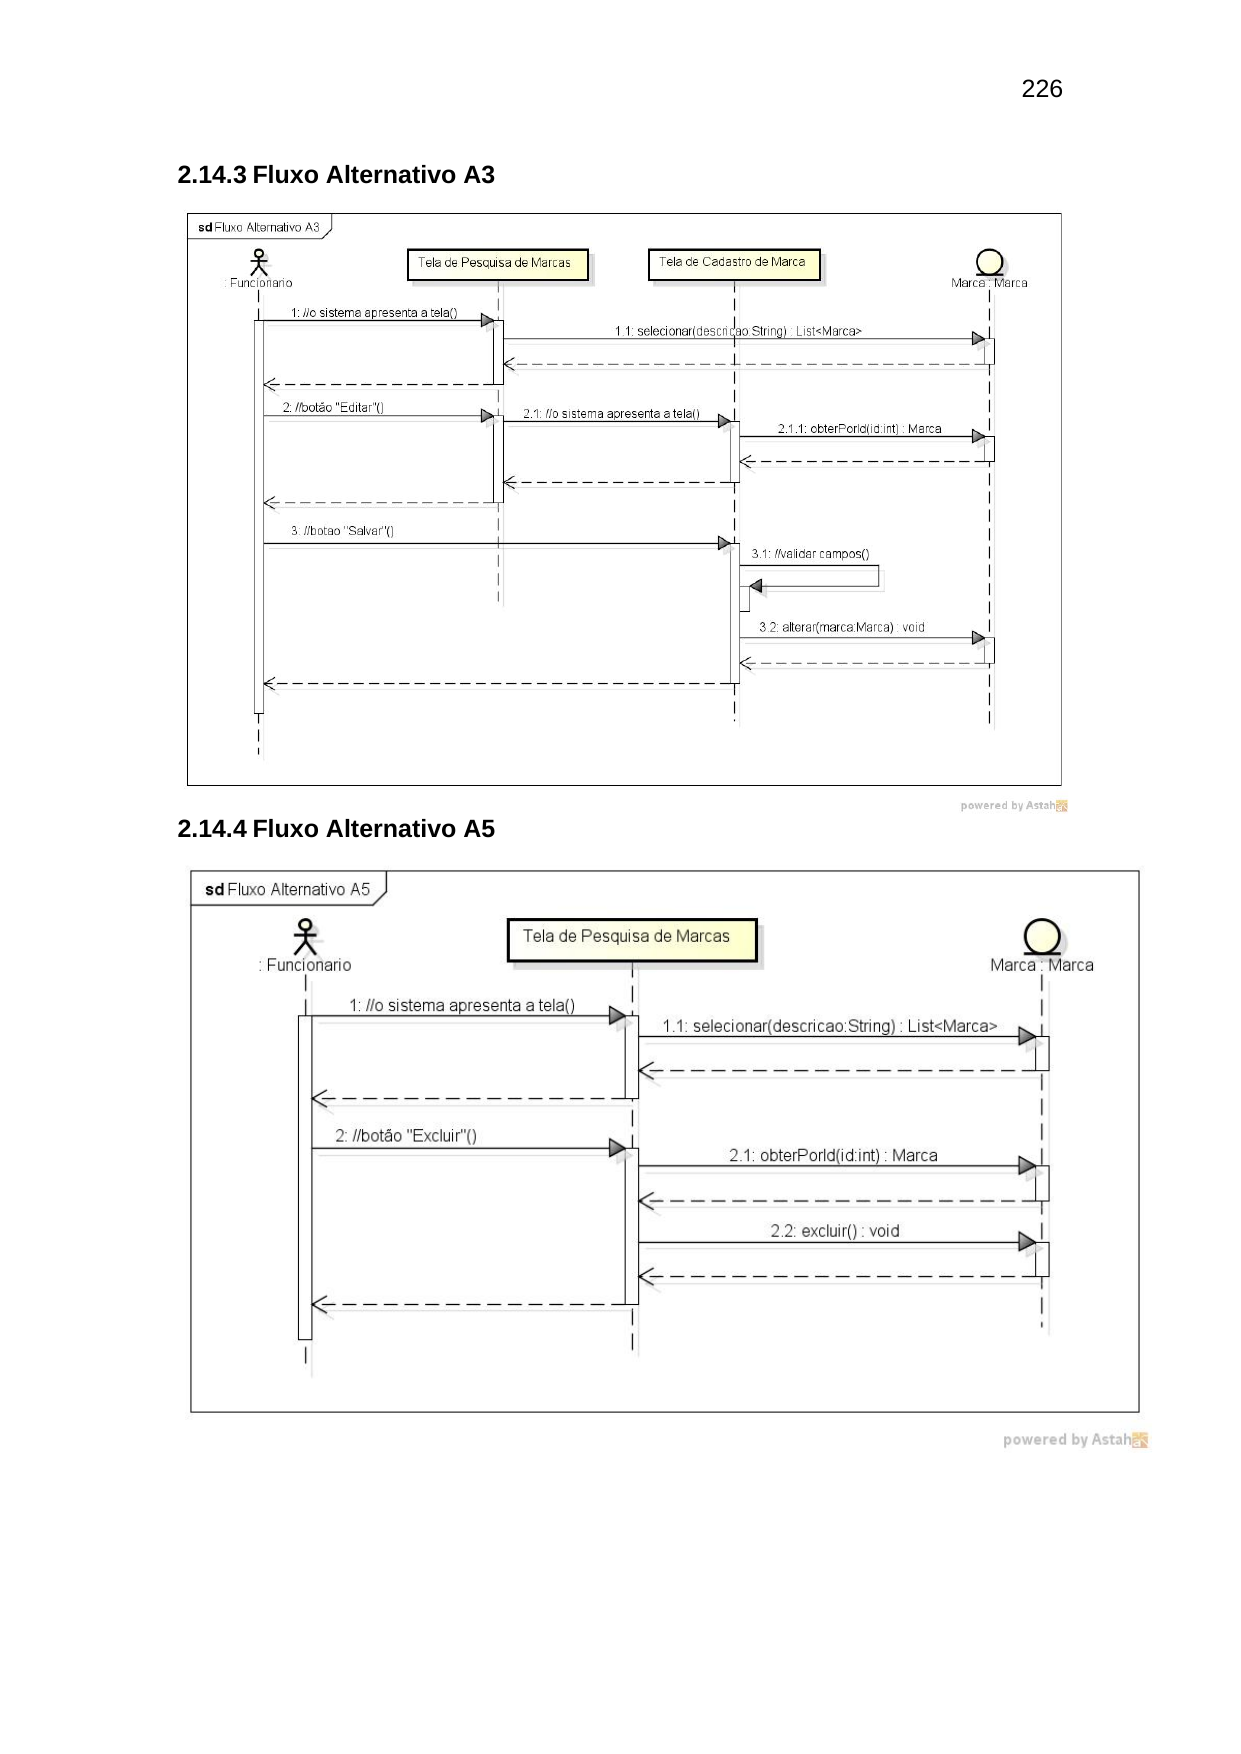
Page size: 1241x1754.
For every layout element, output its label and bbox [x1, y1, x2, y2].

picture [177, 203, 1071, 815]
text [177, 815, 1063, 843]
picture [177, 857, 1153, 1453]
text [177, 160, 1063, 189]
